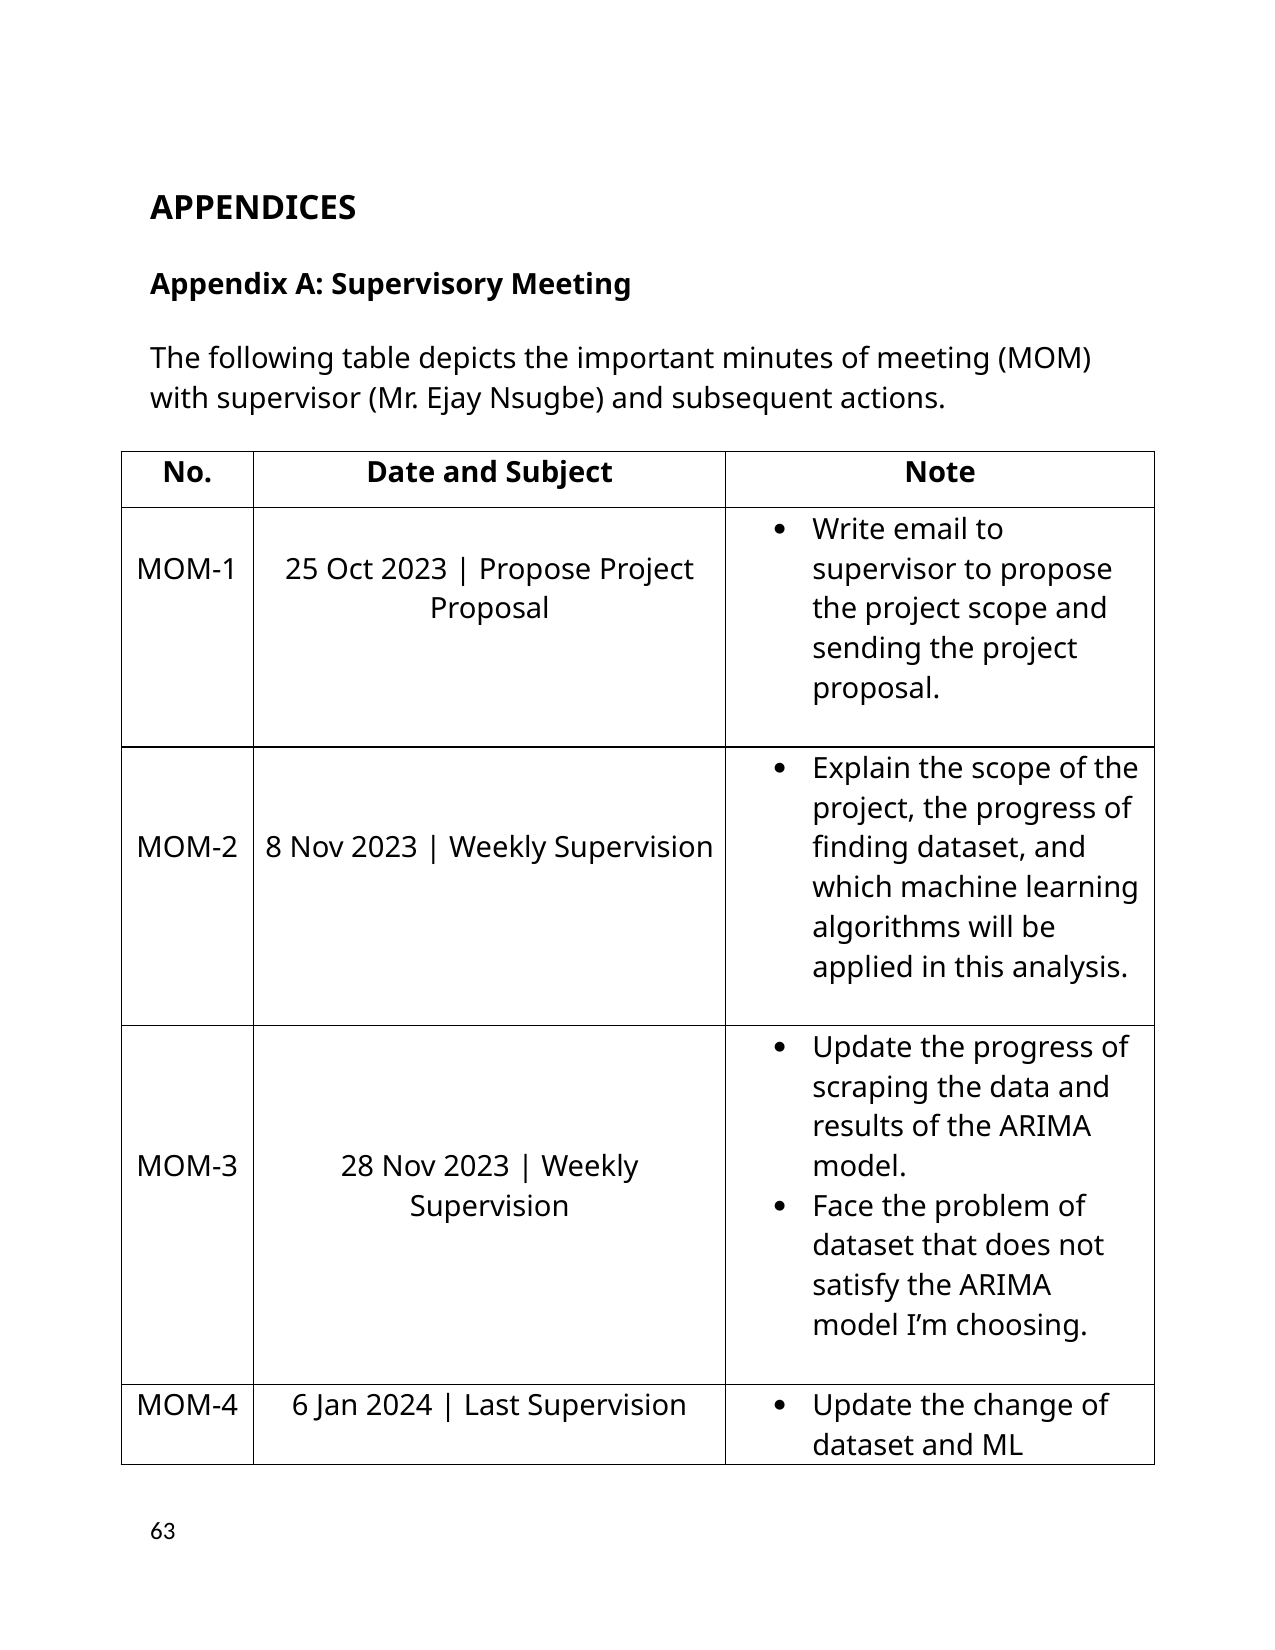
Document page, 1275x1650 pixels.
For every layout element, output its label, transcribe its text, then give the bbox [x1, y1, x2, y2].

table_cell Write email to supervisor to propose the project scope and sending the project proposal. [726, 508, 1154, 746]
text Appendix A: Supervisory Meeting [150, 263, 1125, 303]
table_cell MOM-4 [122, 1385, 253, 1464]
table_cell 28 Nov 2023 | Weekly Supervision [254, 1026, 725, 1383]
table_header Note [726, 452, 1154, 507]
table_cell 8 Nov 2023 | Weekly Supervision [254, 748, 725, 1025]
text APPENDICES [150, 184, 1125, 229]
table_cell MOM-1 [122, 508, 253, 746]
table_header Date and Subject [254, 452, 725, 507]
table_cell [254, 1385, 725, 1464]
table_cell MOM-2 [122, 748, 253, 1025]
table_cell MOM-3 [122, 1026, 253, 1383]
table_cell Explain the scope of the project, the progress of finding dataset, and which machine learning algorithms will be applied in this analysis. [726, 748, 1154, 1025]
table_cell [726, 1385, 1154, 1464]
table_cell 25 Oct 2023 | Propose Project Proposal [254, 508, 725, 746]
table_cell Update the progress of scraping the data and results of the ARIMA model. Face the problem of dataset that does not satisfy the ARIMA model I’m choosing. [726, 1026, 1154, 1383]
text The following table depicts the important minutes of meeting (MOM) with supervisor (Mr. Ejay Nsugbe) and subsequent actions. [150, 337, 1125, 417]
table_header No. [122, 452, 253, 507]
